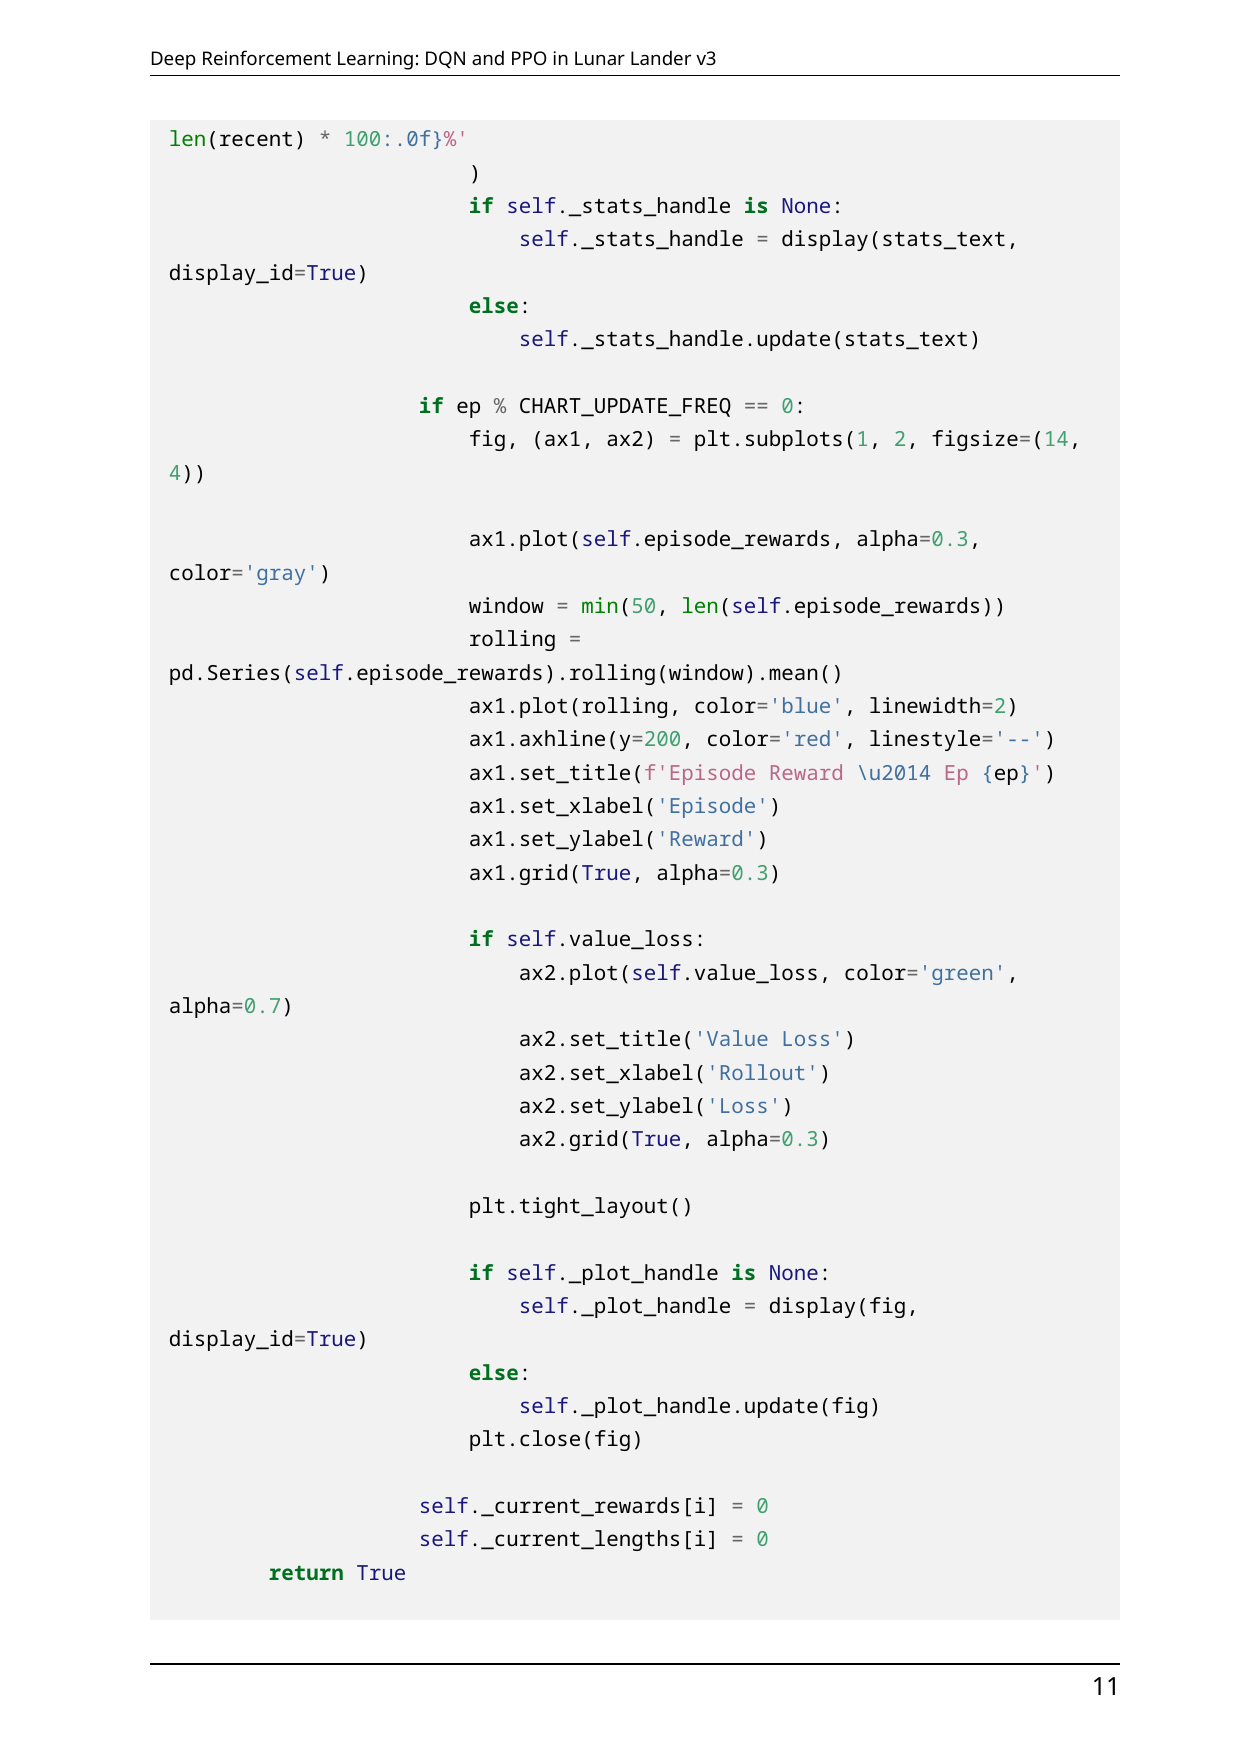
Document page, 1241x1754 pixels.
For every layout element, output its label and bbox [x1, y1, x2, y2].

text [150, 120, 1120, 1620]
